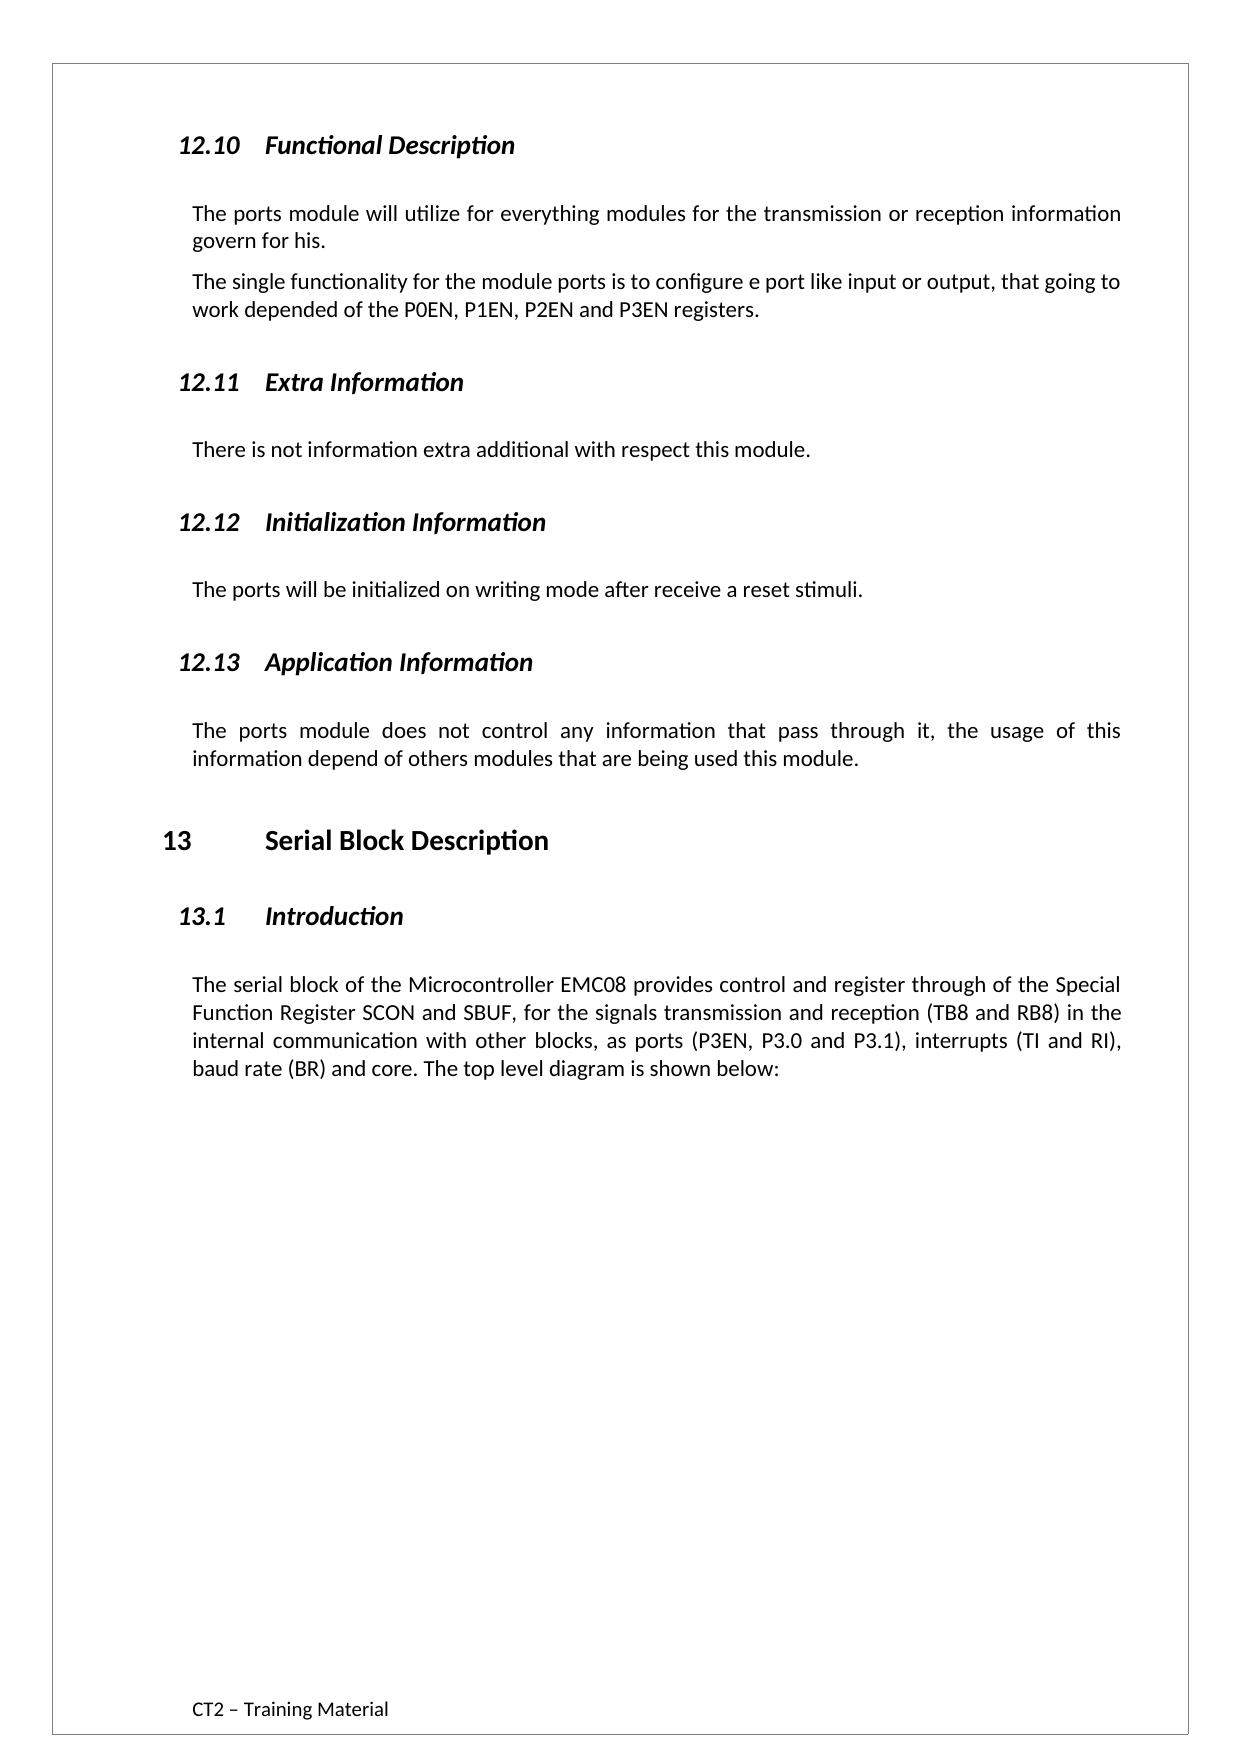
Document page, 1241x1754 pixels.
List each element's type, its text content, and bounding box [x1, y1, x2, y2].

text The ports module will utilize for everything modules for the transmission or reception information govern for his. [192, 199, 1123, 255]
subtitle Serial Block Description [117, 822, 1123, 857]
subtitle Initialization Information [117, 505, 1123, 538]
subtitle Application Information [117, 645, 1123, 678]
text There is not information extra additional with respect this module. [192, 435, 1123, 463]
subtitle Introduction [117, 899, 1123, 932]
subtitle Functional Description [117, 128, 1123, 161]
text The ports will be initialized on writing mode after receive a reset stimuli. [192, 576, 1123, 604]
text The single functionality for the module ports is to configure e port like input or output, that going to work depended of the P0EN, P1EN, P2EN and P3EN registers. [192, 267, 1123, 323]
text The serial block of the Microcontroller EMC08 provides control and register through of the Special Function Register SCON and SBUF, for the signals transmission and reception (TB8 and RB8) in the internal communication with other blocks, as ports (P3EN, P3.0 and P3.1), interrupts (TI and RI), baud rate (BR) and core. The top level diagram is shown below: [192, 970, 1123, 1082]
text The ports module does not control any information that pass through it, the usage of this information depend of others modules that are being used this module. [192, 716, 1123, 772]
subtitle Extra Information [117, 365, 1123, 398]
